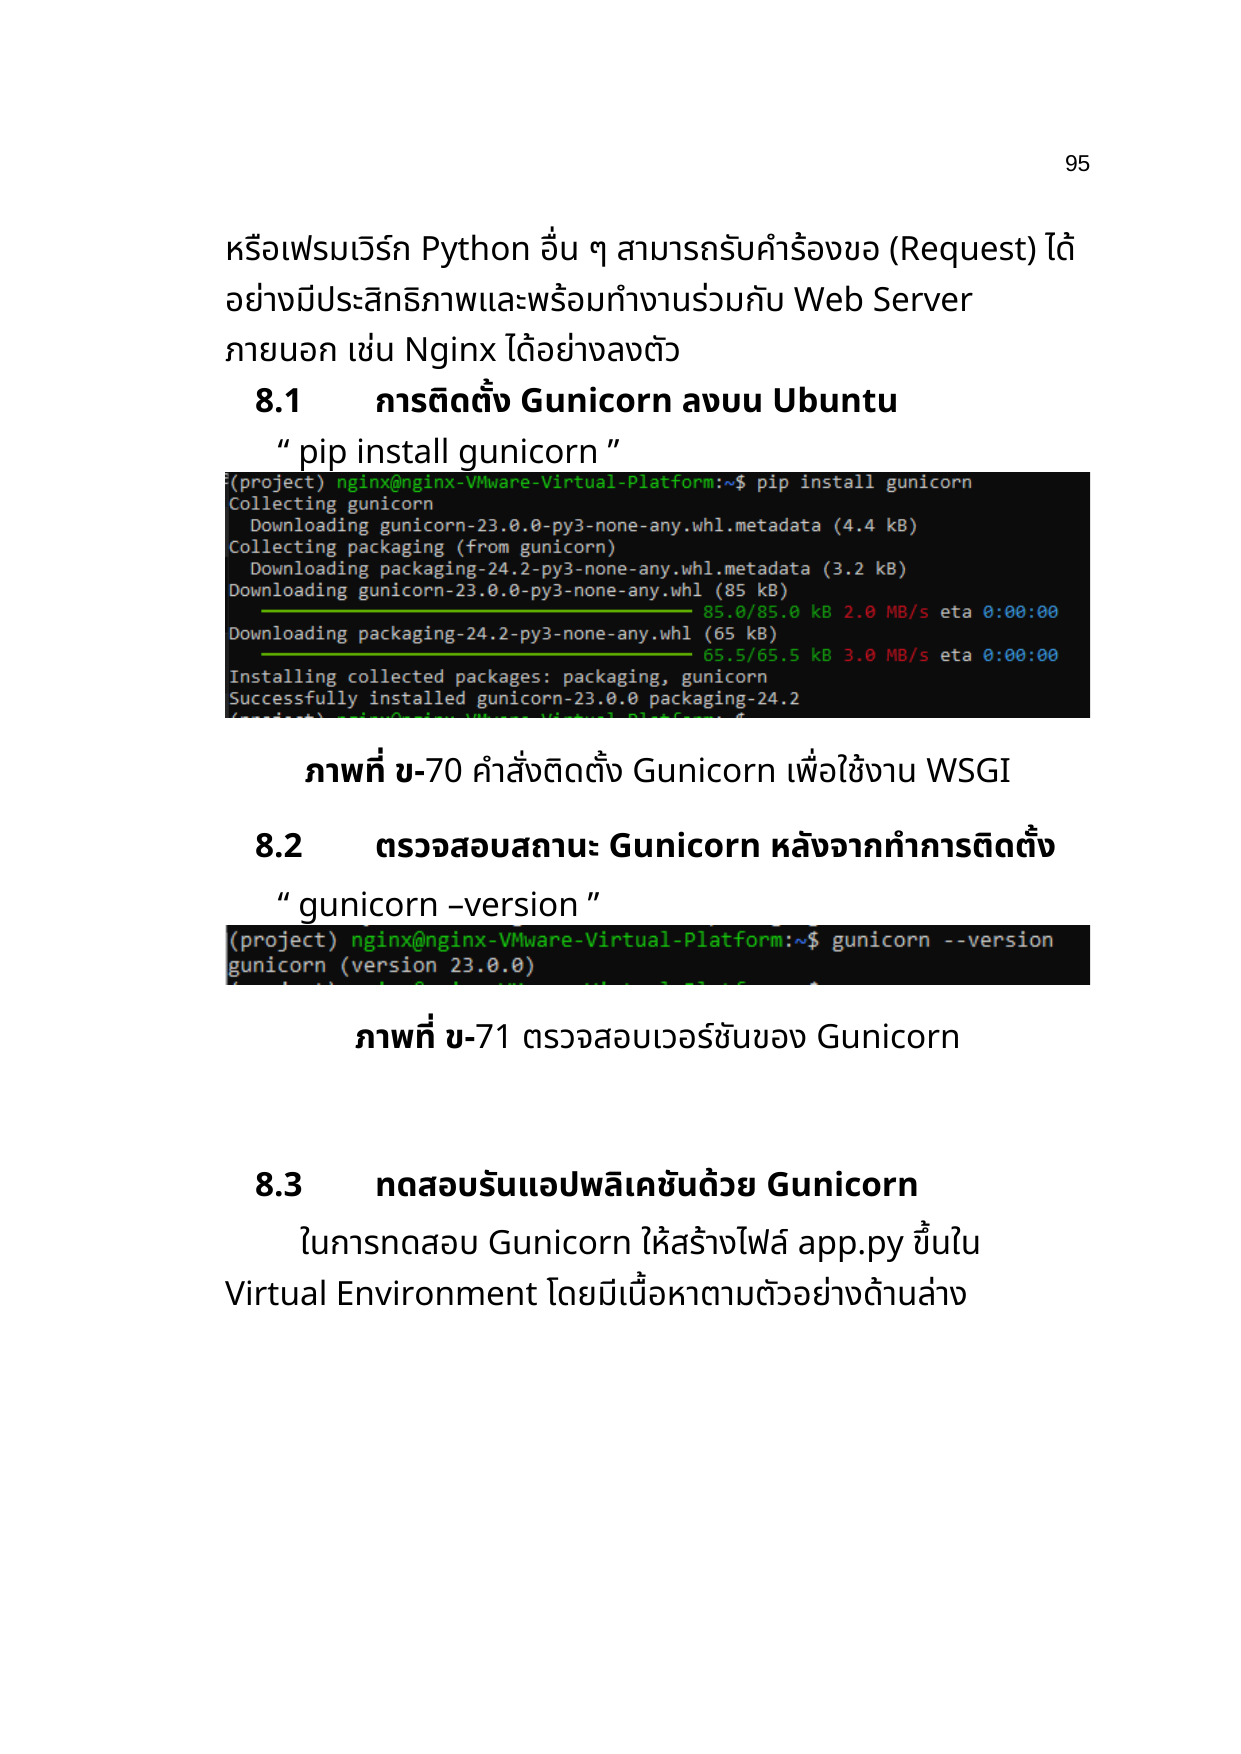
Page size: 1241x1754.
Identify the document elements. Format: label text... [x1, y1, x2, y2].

text “ pip install gunicorn ” [225, 427, 1090, 472]
picture [225, 472, 1091, 718]
text ในการทดสอบ Gunicorn ให้สร้างไฟล์ app.py ขึ้นใน Virtual Environment โดยมีเนื้อหาตามตัวอย่างด้านล่าง [225, 1219, 1090, 1320]
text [225, 225, 1090, 377]
picture [225, 925, 1091, 985]
list ตรวจสอบสถานะ Gunicorn หลังจากทำการติดตั้ง [255, 822, 1090, 873]
list การติดตั้ง Gunicorn ลงบน Ubuntu [255, 377, 1090, 427]
list ทดสอบรันแอปพลิเคชันด้วย Gunicorn [255, 1161, 1090, 1211]
text “ gunicorn –version ” [225, 880, 1090, 925]
